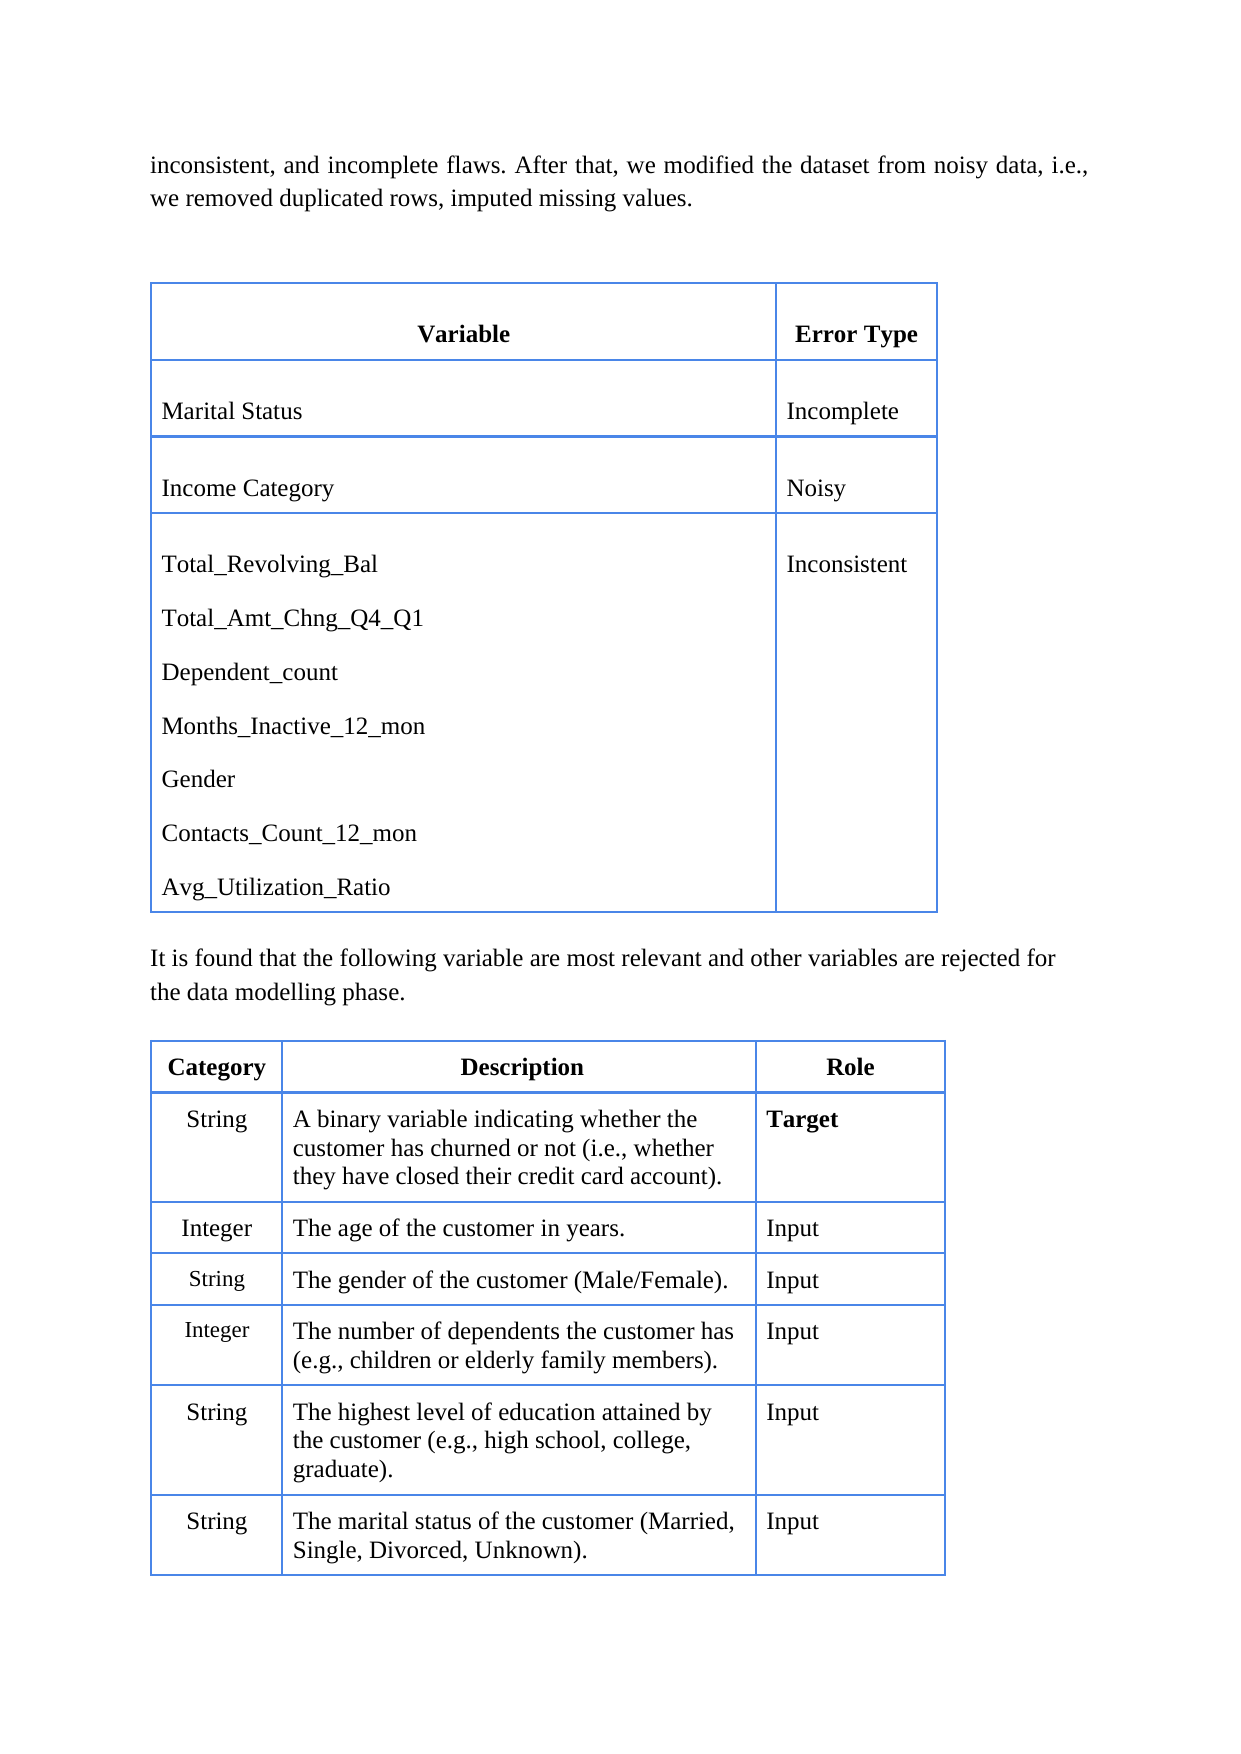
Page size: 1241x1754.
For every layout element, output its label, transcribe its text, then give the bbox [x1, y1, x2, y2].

table_cell The gender of the customer (Male/Female). [283, 1254, 755, 1304]
table_cell Input [757, 1306, 944, 1384]
table_header Role [757, 1042, 944, 1091]
table_cell A binary variable indicating whether the customer has churned or not (i.e., whether they have closed their credit card account). [283, 1094, 755, 1201]
table_cell Integer [152, 1306, 281, 1384]
table_cell Income Category [152, 438, 775, 512]
table_cell Integer [152, 1203, 281, 1252]
table_cell Input [757, 1254, 944, 1304]
table_header Description [283, 1042, 755, 1091]
table_cell Target [757, 1094, 944, 1201]
table_cell String [152, 1094, 281, 1201]
table_cell Marital Status [152, 361, 775, 435]
text It is found that the following variable are most relevant and other variables are rejected for the data modelling phase. [150, 943, 1090, 1005]
table_cell String [152, 1386, 281, 1493]
table_cell The age of the customer in years. [283, 1203, 755, 1252]
table_cell Noisy [777, 438, 936, 512]
table_cell Input [757, 1203, 944, 1252]
table_cell Input [757, 1496, 944, 1574]
table_header Category [152, 1042, 281, 1091]
table_cell Inconsistent [777, 514, 936, 911]
table_cell The highest level of education attained by the customer (e.g., high school, college, graduate). [283, 1386, 755, 1493]
table_cell String [152, 1254, 281, 1304]
table_cell String [152, 1496, 281, 1574]
table_cell Incomplete [777, 361, 936, 435]
table_cell Input [757, 1386, 944, 1493]
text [150, 150, 1090, 212]
table_header Error Type [777, 284, 936, 359]
table_cell The number of dependents the customer has (e.g., children or elderly family members). [283, 1306, 755, 1384]
table_cell The marital status of the customer (Married, Single, Divorced, Unknown). [283, 1496, 755, 1574]
table_header Variable [152, 284, 775, 359]
table_cell Total_Revolving_Bal Total_Amt_Chng_Q4_Q1 Dependent_count Months_Inactive_12_mon Gender Contacts_Count_12_mon Avg_Utilization_Ratio [152, 514, 775, 911]
